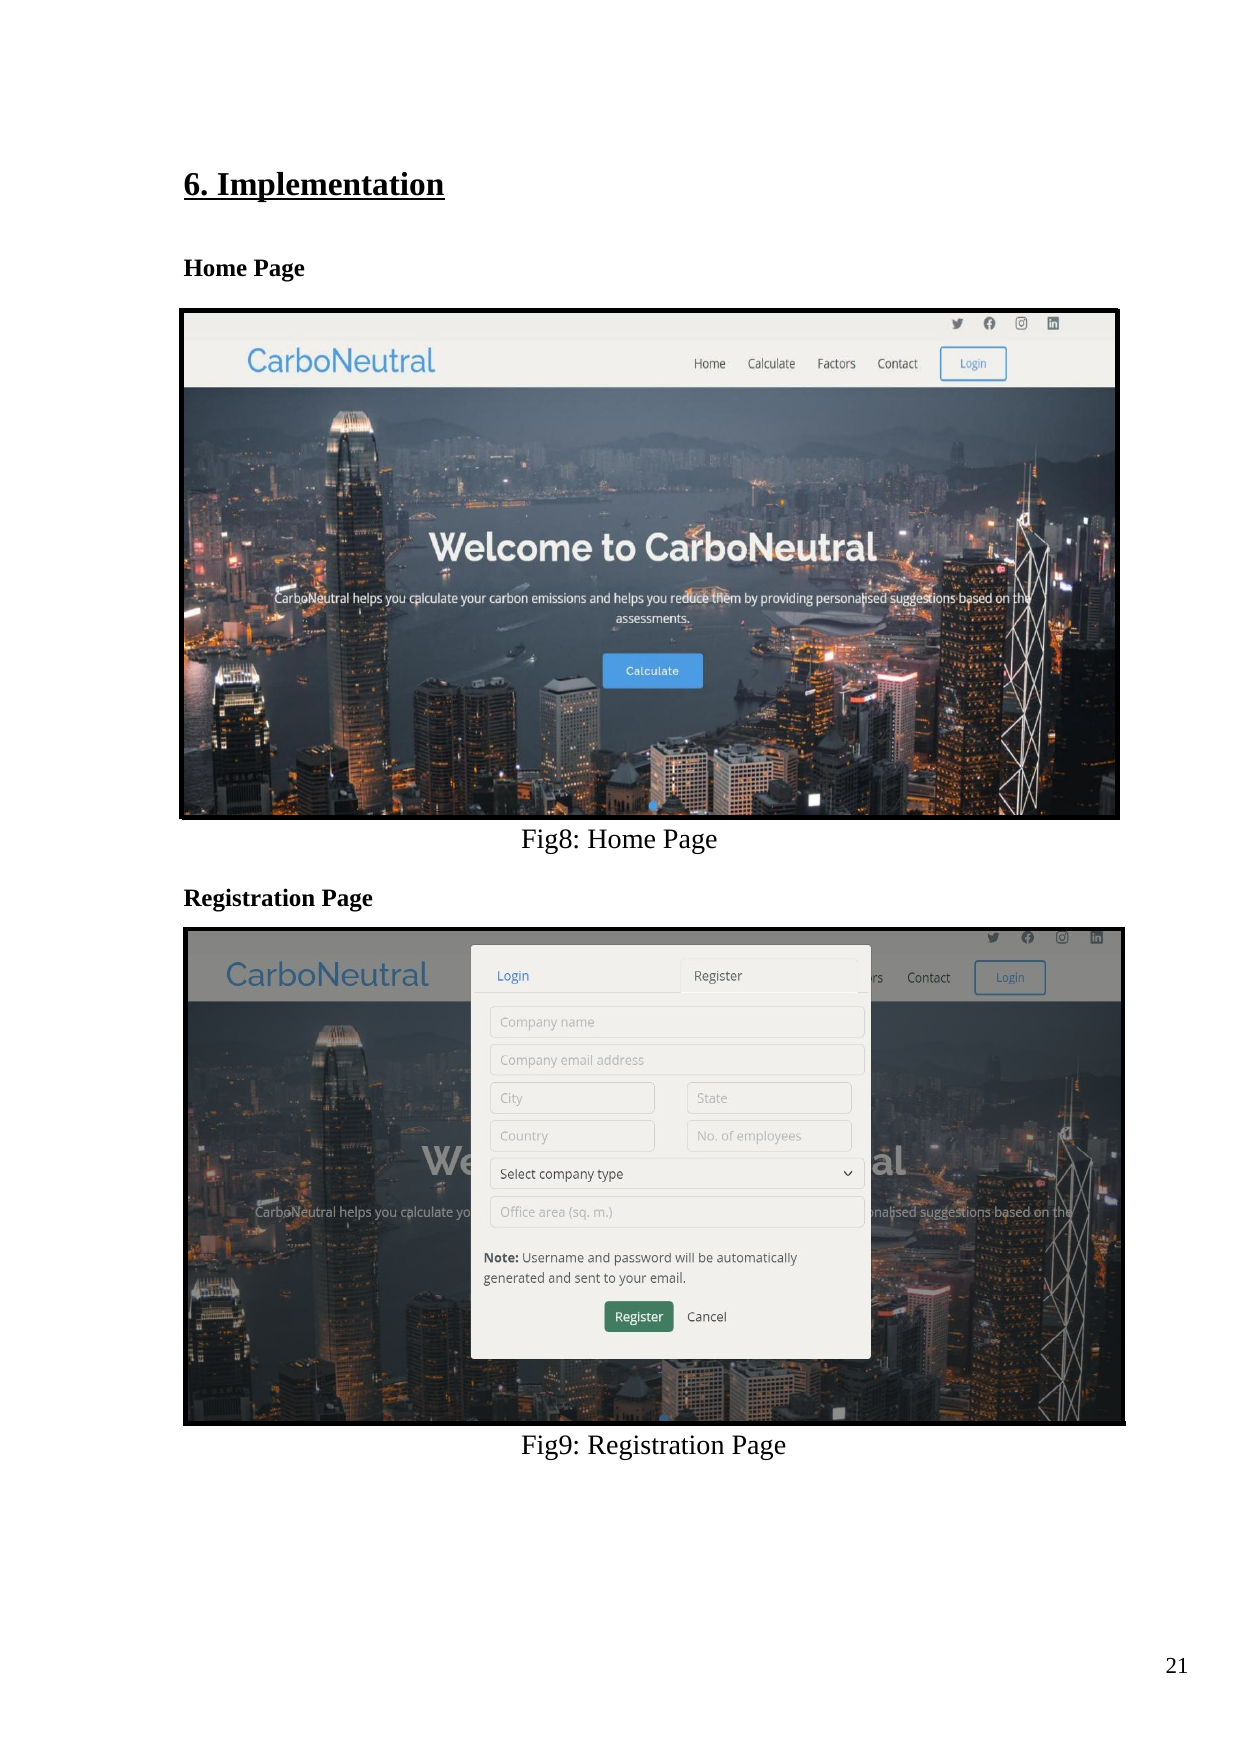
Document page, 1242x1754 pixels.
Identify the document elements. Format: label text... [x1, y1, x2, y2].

text Registration Page [183, 883, 1227, 912]
text 6. Implementation [183, 164, 1121, 203]
text Fig9: Registration Page [483, 912, 1227, 1461]
picture [184, 313, 1115, 815]
subtitle Home Page [183, 253, 1227, 281]
text Fig8: Home Page [446, 304, 1227, 854]
picture [188, 931, 1121, 1421]
